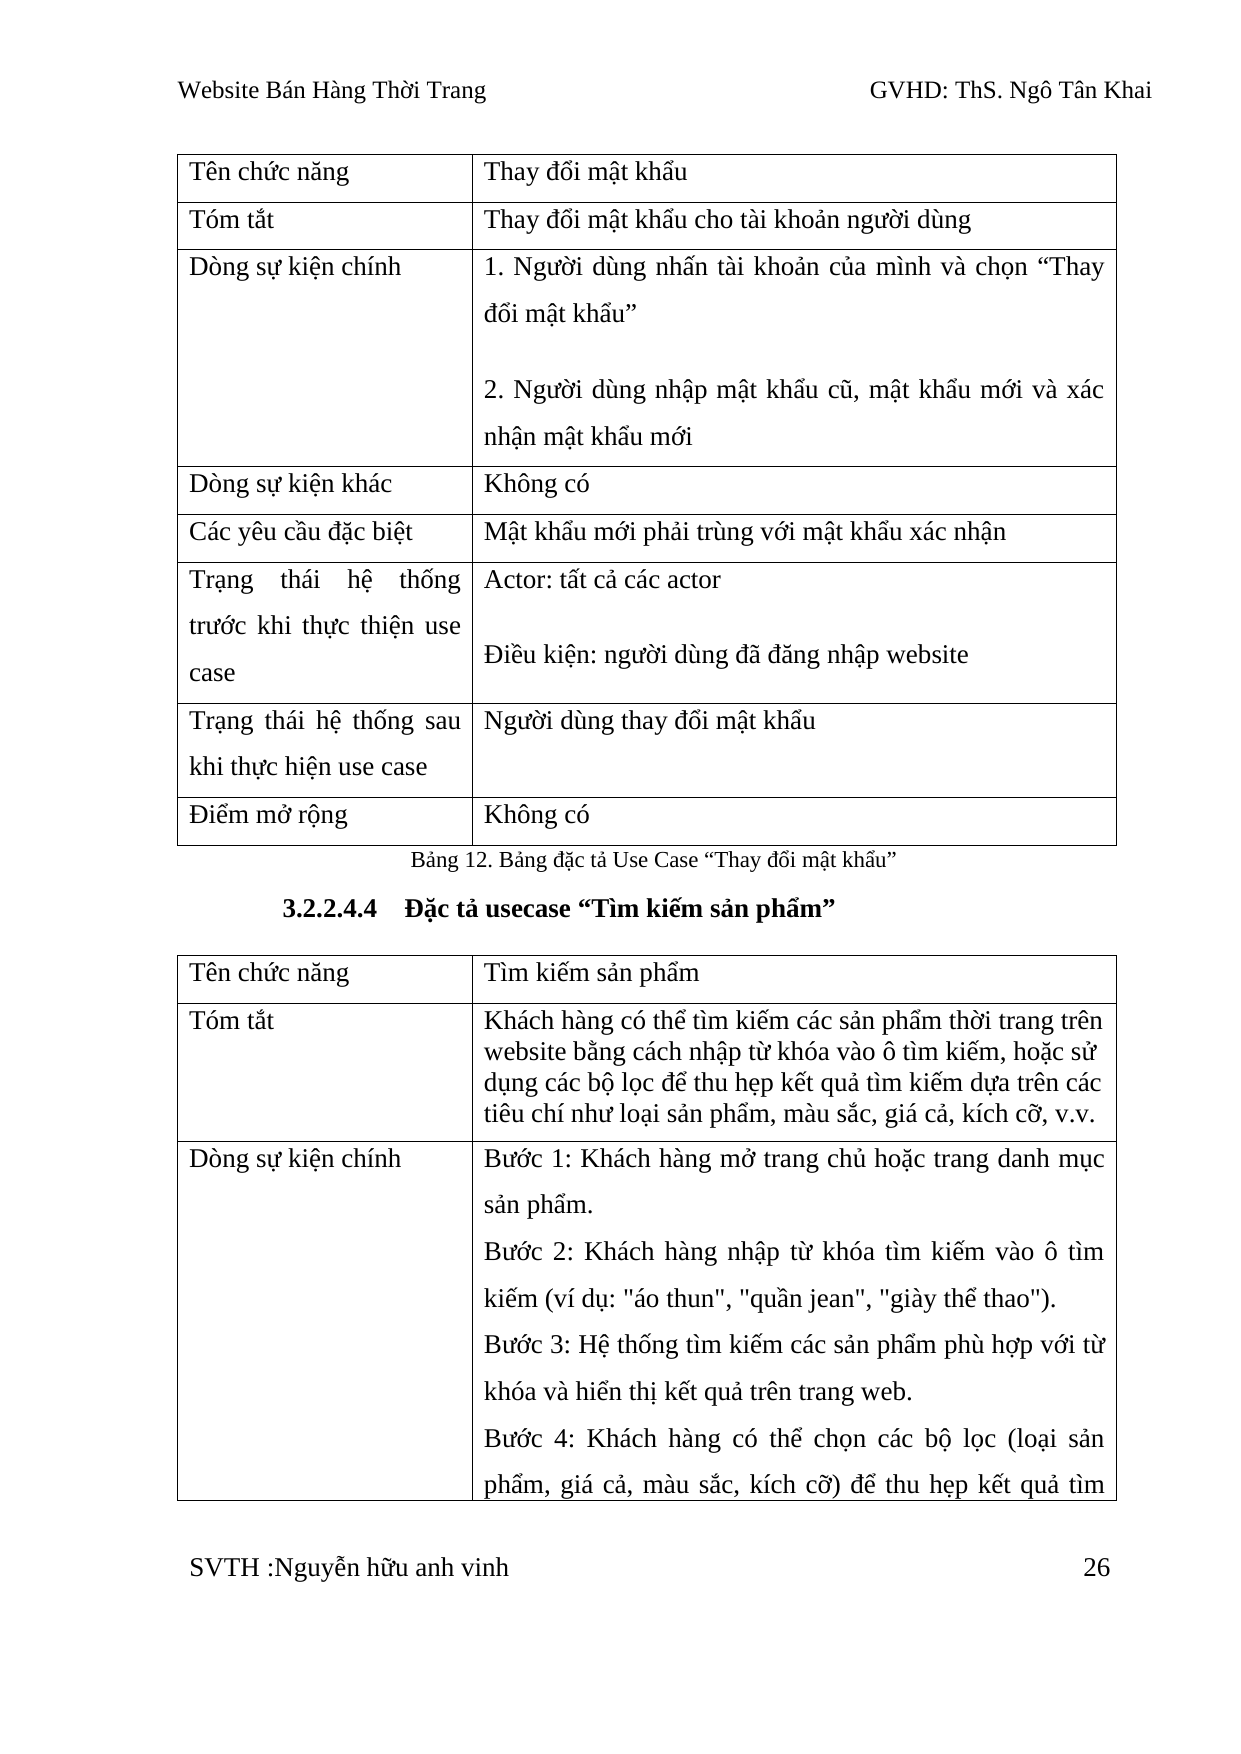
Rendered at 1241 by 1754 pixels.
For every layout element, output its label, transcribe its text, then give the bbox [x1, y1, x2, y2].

table_cell Tóm tắt [178, 203, 472, 249]
table_cell Actor: tất cả các actor Điều kiện: người dùng đã đăng nhập website [473, 563, 1116, 703]
table_cell Điểm mở rộng [178, 798, 472, 845]
table_cell Không có [473, 798, 1116, 845]
table_cell Dòng sự kiện khác [178, 467, 472, 514]
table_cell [473, 1142, 1116, 1500]
table_cell Khách hàng có thể tìm kiếm các sản phẩm thời trang trên website bằng cách nhập từ khóa vào ô tìm kiếm, hoặc sử dụng các bộ lọc để thu hẹp kết quả tìm kiếm dựa trên các tiêu chí như loại sản phẩm, màu sắc, giá cả, kích cỡ, v.v. [473, 1004, 1116, 1141]
table_cell 1. Người dùng nhấn tài khoản của mình và chọn “Thay đổi mật khẩu” 2. Người dùng nhập mật khẩu cũ, mật khẩu mới và xác nhận mật khẩu mới [473, 250, 1116, 466]
table_cell Các yêu cầu đặc biệt [178, 515, 472, 562]
text Bảng 12. Bảng đặc tả Use Case “Thay đổi mật khẩu” [177, 846, 1122, 872]
table_cell Dòng sự kiện chính [178, 250, 472, 466]
table_header Tên chức năng [178, 155, 472, 202]
table_cell Không có [473, 467, 1116, 514]
table_cell Mật khẩu mới phải trùng với mật khẩu xác nhận [473, 515, 1116, 562]
table_header Tìm kiếm sản phẩm [473, 956, 1116, 1003]
table_cell Thay đổi mật khẩu cho tài khoản người dùng [473, 203, 1116, 249]
table_header Thay đổi mật khẩu [473, 155, 1116, 202]
subtitle 3.2.2.4.4 Đặc tả usecase “Tìm kiếm sản phẩm” [282, 892, 1122, 923]
table_header Tên chức năng [178, 956, 472, 1003]
table_cell Trạng thái hệ thống trước khi thực thiện use case [178, 563, 472, 703]
table_cell Trạng thái hệ thống sau khi thực hiện use case [178, 704, 472, 797]
table_cell Dòng sự kiện chính [178, 1142, 472, 1500]
table_cell Tóm tắt [178, 1004, 472, 1141]
table_cell Người dùng thay đổi mật khẩu [473, 704, 1116, 797]
